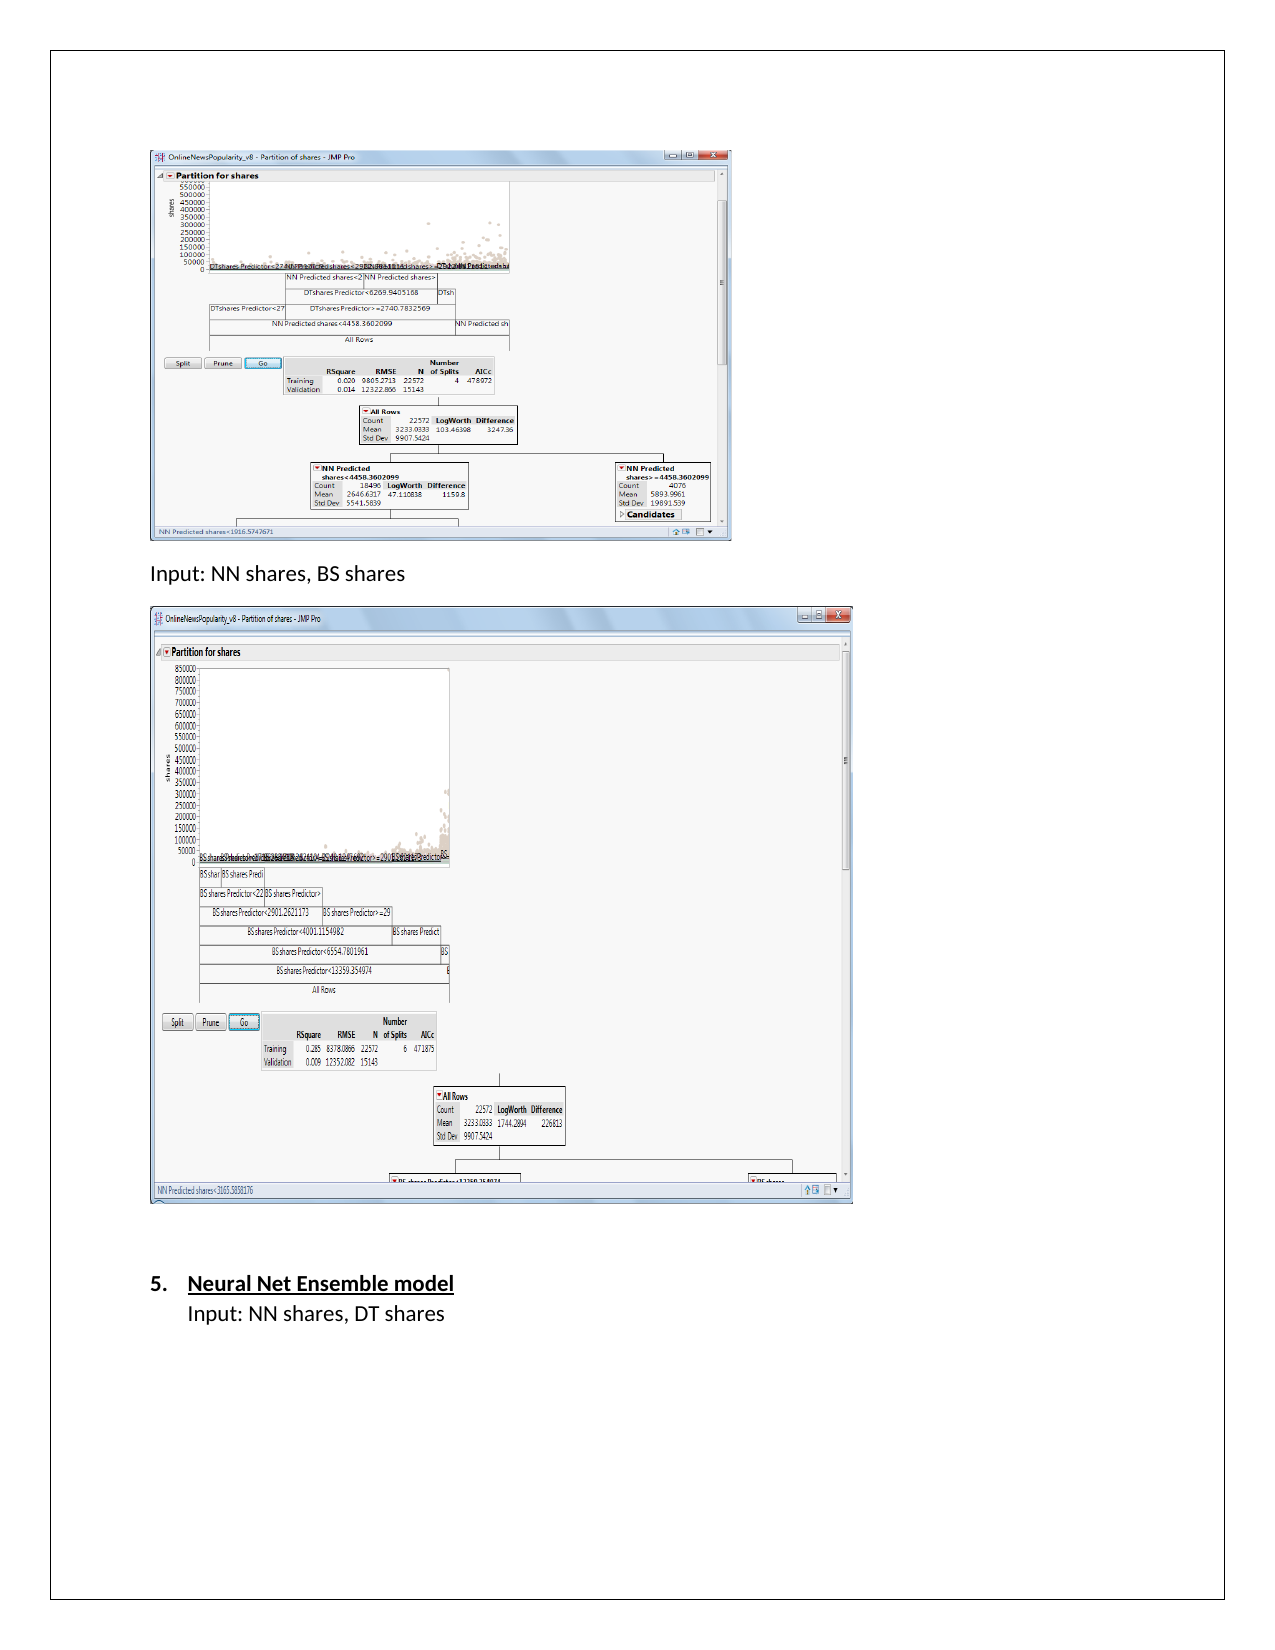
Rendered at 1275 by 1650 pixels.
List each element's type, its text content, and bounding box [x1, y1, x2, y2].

list Input: NN shares, DT shares [187, 1299, 1125, 1327]
text Input: NN shares, BS shares [150, 559, 1125, 587]
picture [150, 606, 853, 1204]
picture [150, 150, 732, 541]
list Neural Net Ensemble model [150, 1269, 1125, 1297]
